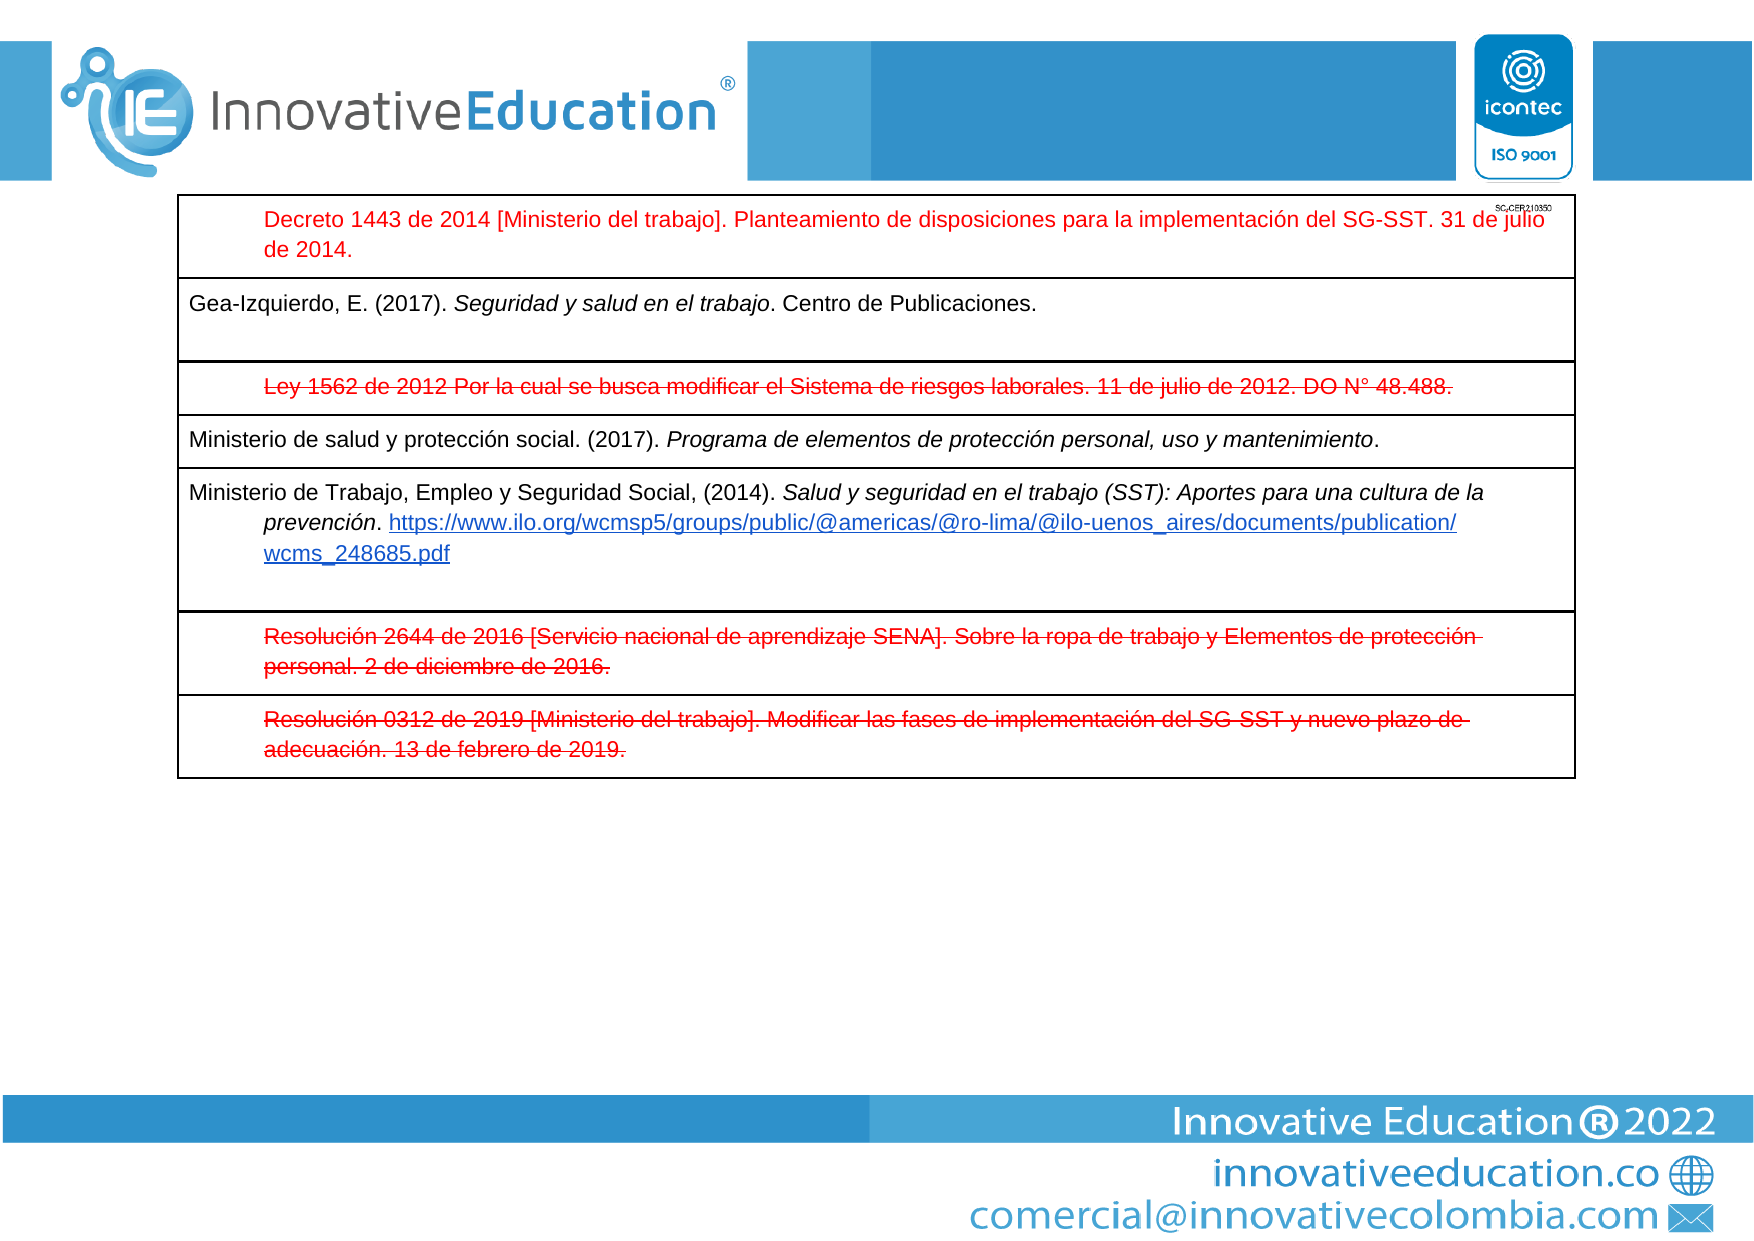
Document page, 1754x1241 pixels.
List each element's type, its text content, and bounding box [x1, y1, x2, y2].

picture [2, 1093, 1754, 1239]
picture [0, 28, 1456, 194]
table_cell Ministerio de Trabajo, Empleo y Seguridad Social, (2014). Salud y seguridad en el trabajo (SST): Aportes para una cultura de la prevención. https://www.ilo.org/wcmsp5/groups/public/@americas/@ro-lima/@ilo-uenos_aires/documents/publication/wcms_248685.pdf [179, 469, 1574, 610]
table_cell Gea-Izquierdo, E. (2017). Seguridad y salud en el trabajo. Centro de Publicaciones. [179, 279, 1574, 360]
table_cell Decreto 1443 de 2014 [Ministerio del trabajo]. Planteamiento de disposiciones para la implementación del SG-SST. 31 de julio de 2014. [179, 196, 1574, 277]
picture [1593, 28, 1752, 194]
table_cell Ley 1562 de 2012 Por la cual se busca modificar el Sistema de riesgos laborales. 11 de julio de 2012. DO N° 48.488. [179, 363, 1574, 413]
table_cell Resolución 0312 de 2019 [Ministerio del trabajo]. Modificar las fases de implementación del SG-SST y nuevo plazo de adecuación. 13 de febrero de 2019. [179, 696, 1574, 777]
table_cell Resolución 2644 de 2016 [Servicio nacional de aprendizaje SENA]. Sobre la ropa de trabajo y Elementos de protección personal. 2 de diciembre de 2016. [179, 613, 1574, 694]
table_cell Ministerio de salud y protección social. (2017). Programa de elementos de protección personal, uso y mantenimiento. [179, 416, 1574, 467]
picture [1471, 32, 1576, 194]
